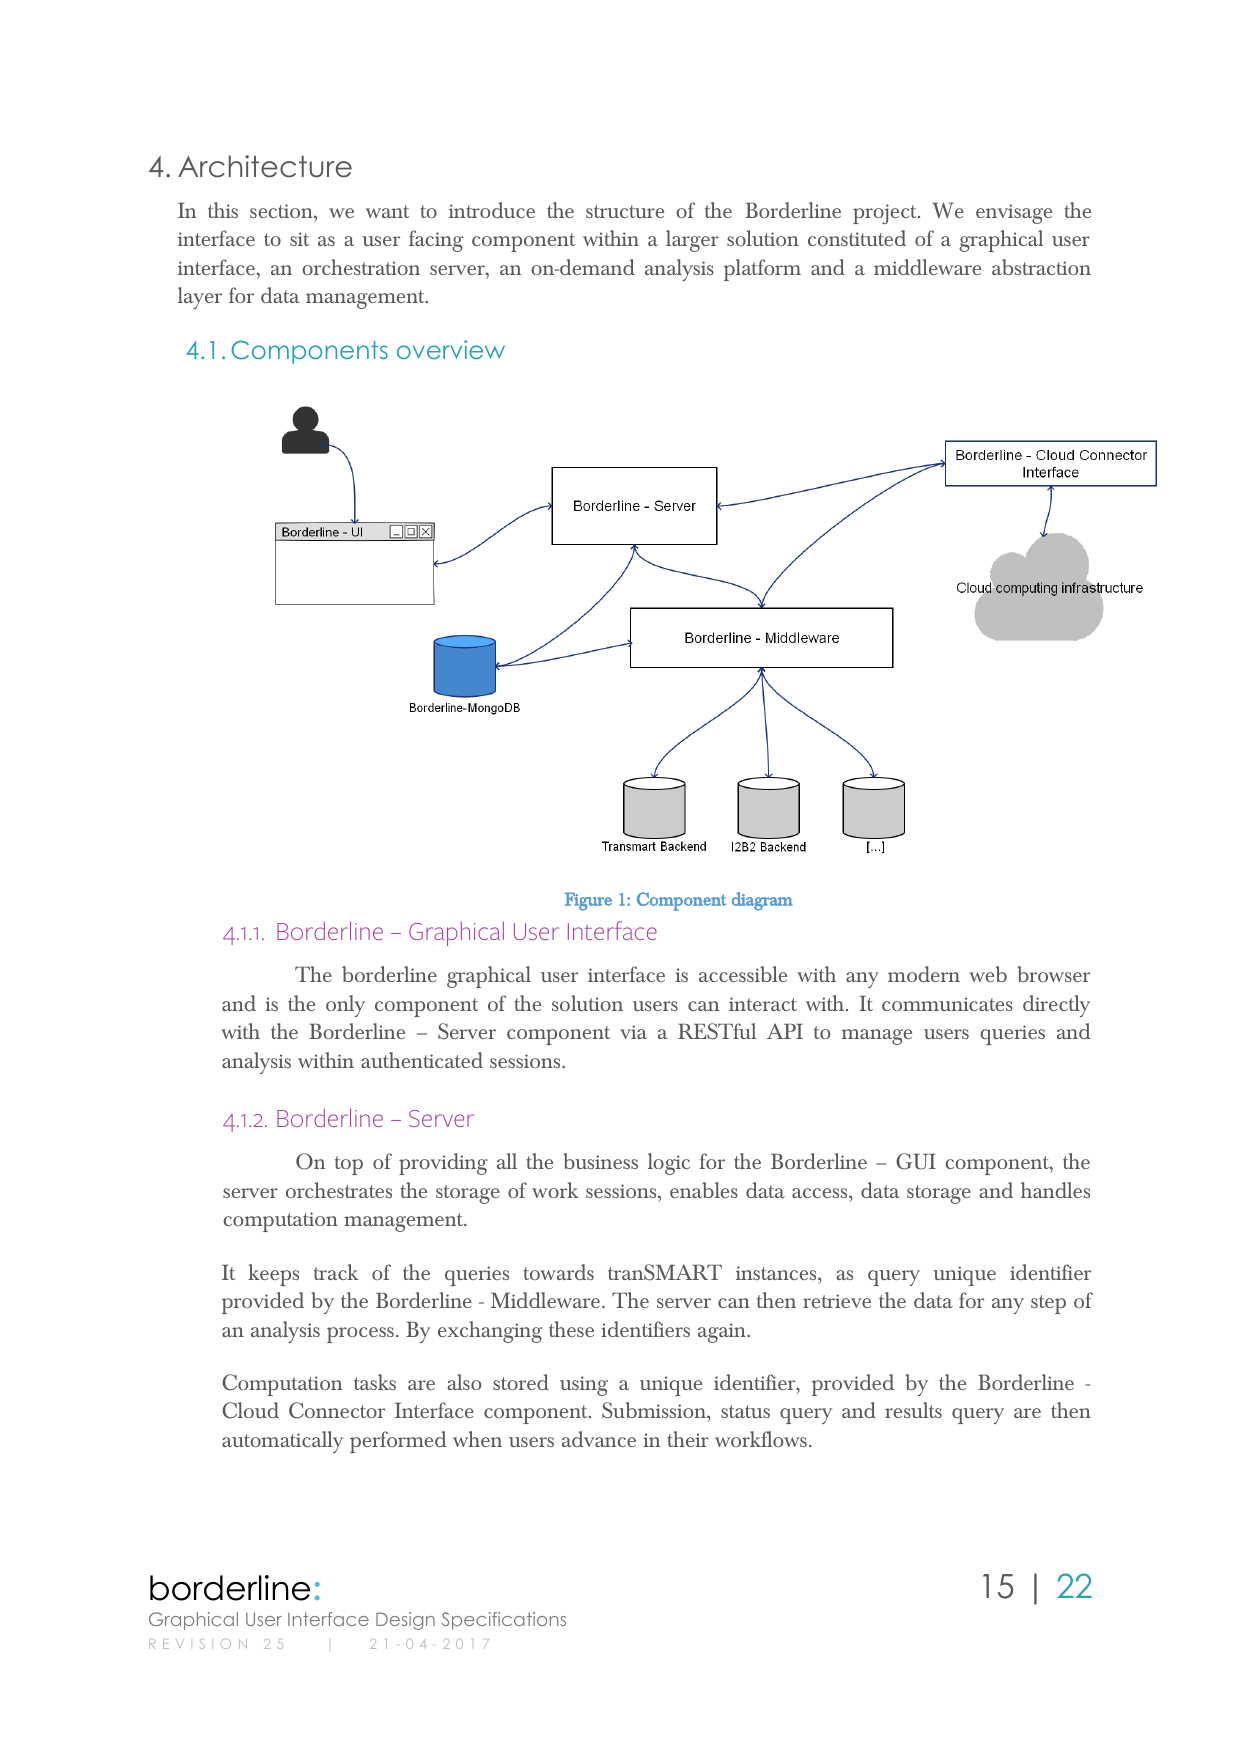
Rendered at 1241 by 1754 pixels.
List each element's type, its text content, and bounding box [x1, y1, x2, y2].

text It keeps track of the queries towards tranSMART instances, as query unique identifier provided by the Borderline - Middleware. The server can then retrieve the data for any step of an analysis process. By exchanging these identifiers again. [221, 1258, 1093, 1343]
subtitle Architecture [148, 148, 1093, 183]
text The borderline graphical user interface is accessible with any modern web browser and is the only component of the solution users can interact with. It communicates directly with the Borderline – Server component via a RESTful API to manage users queries and analysis within authenticated sessions. [221, 961, 1093, 1074]
subtitle Components overview [185, 335, 1093, 365]
text In this section, we want to introduce the structure of the project. We envisage the interface to sit as a user facing component within a larger solution constituted of a graphical user interface, an orchestration server, an on-demand analysis platform and a middleware abstraction layer for data management. [177, 196, 1093, 310]
picture [242, 389, 1178, 911]
subtitle Borderline – Server [223, 1099, 1093, 1135]
text Computation tasks are also stored using a unique identifier, provided by the Borderline - Cloud Connector Interface component. Submission, status query and results query are then automatically performed when users advance in their workflows. [221, 1368, 1093, 1453]
text On top of providing all the business logic for the Borderline – GUI component, the server orchestrates the storage of work sessions, enables data access, data storage and handles computation management. [223, 1148, 1093, 1233]
